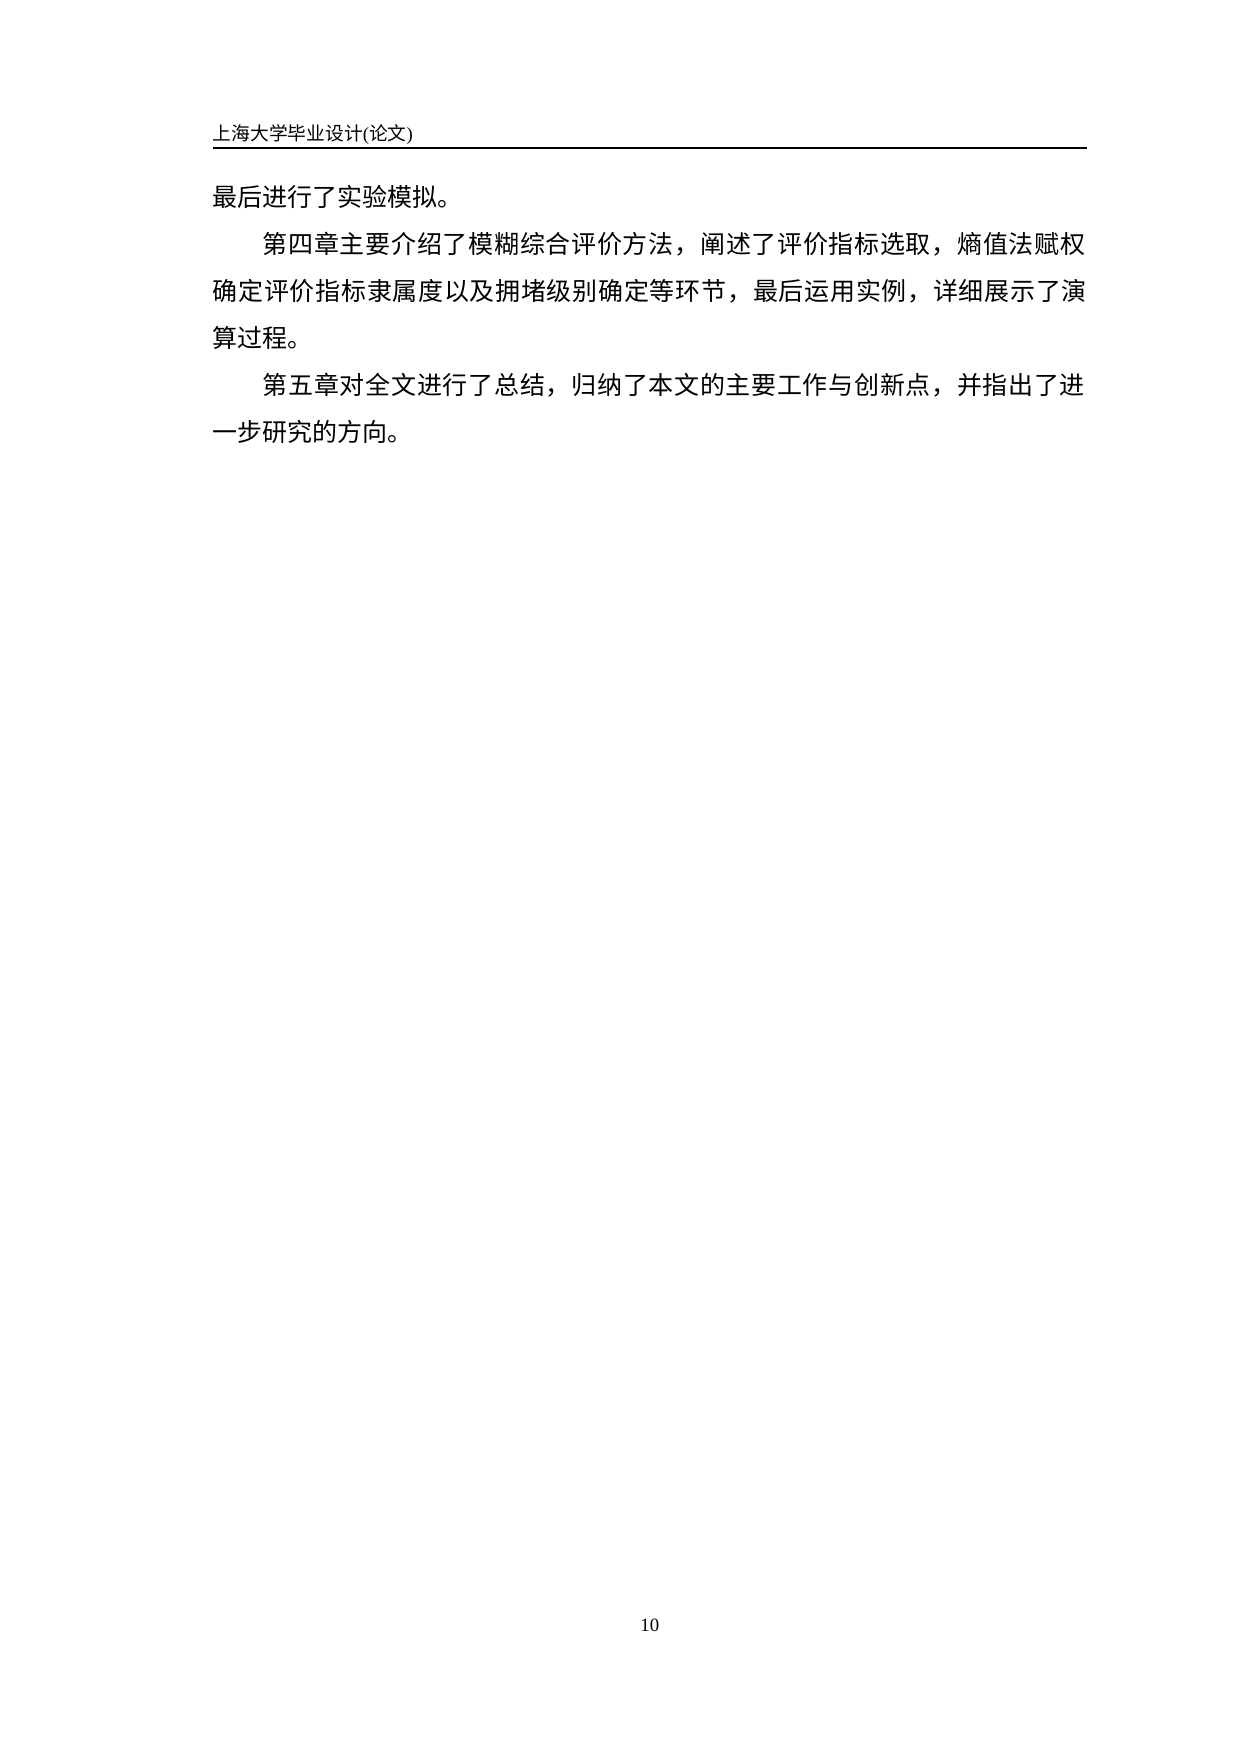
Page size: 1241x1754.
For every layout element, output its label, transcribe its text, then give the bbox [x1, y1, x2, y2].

text 第五章对全文进行了总结，归纳了本文的主要工作与创新点，并指出了进一步研究的方向。 [213, 366, 1087, 449]
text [213, 177, 1087, 213]
text 第四章主要介绍了模糊综合评价方法，阐述了评价指标选取，熵值法赋权，确定评价指标隶属度以及拥堵级别确定等环节，最后运用实例，详细展示了演算过程。 [213, 224, 1087, 355]
